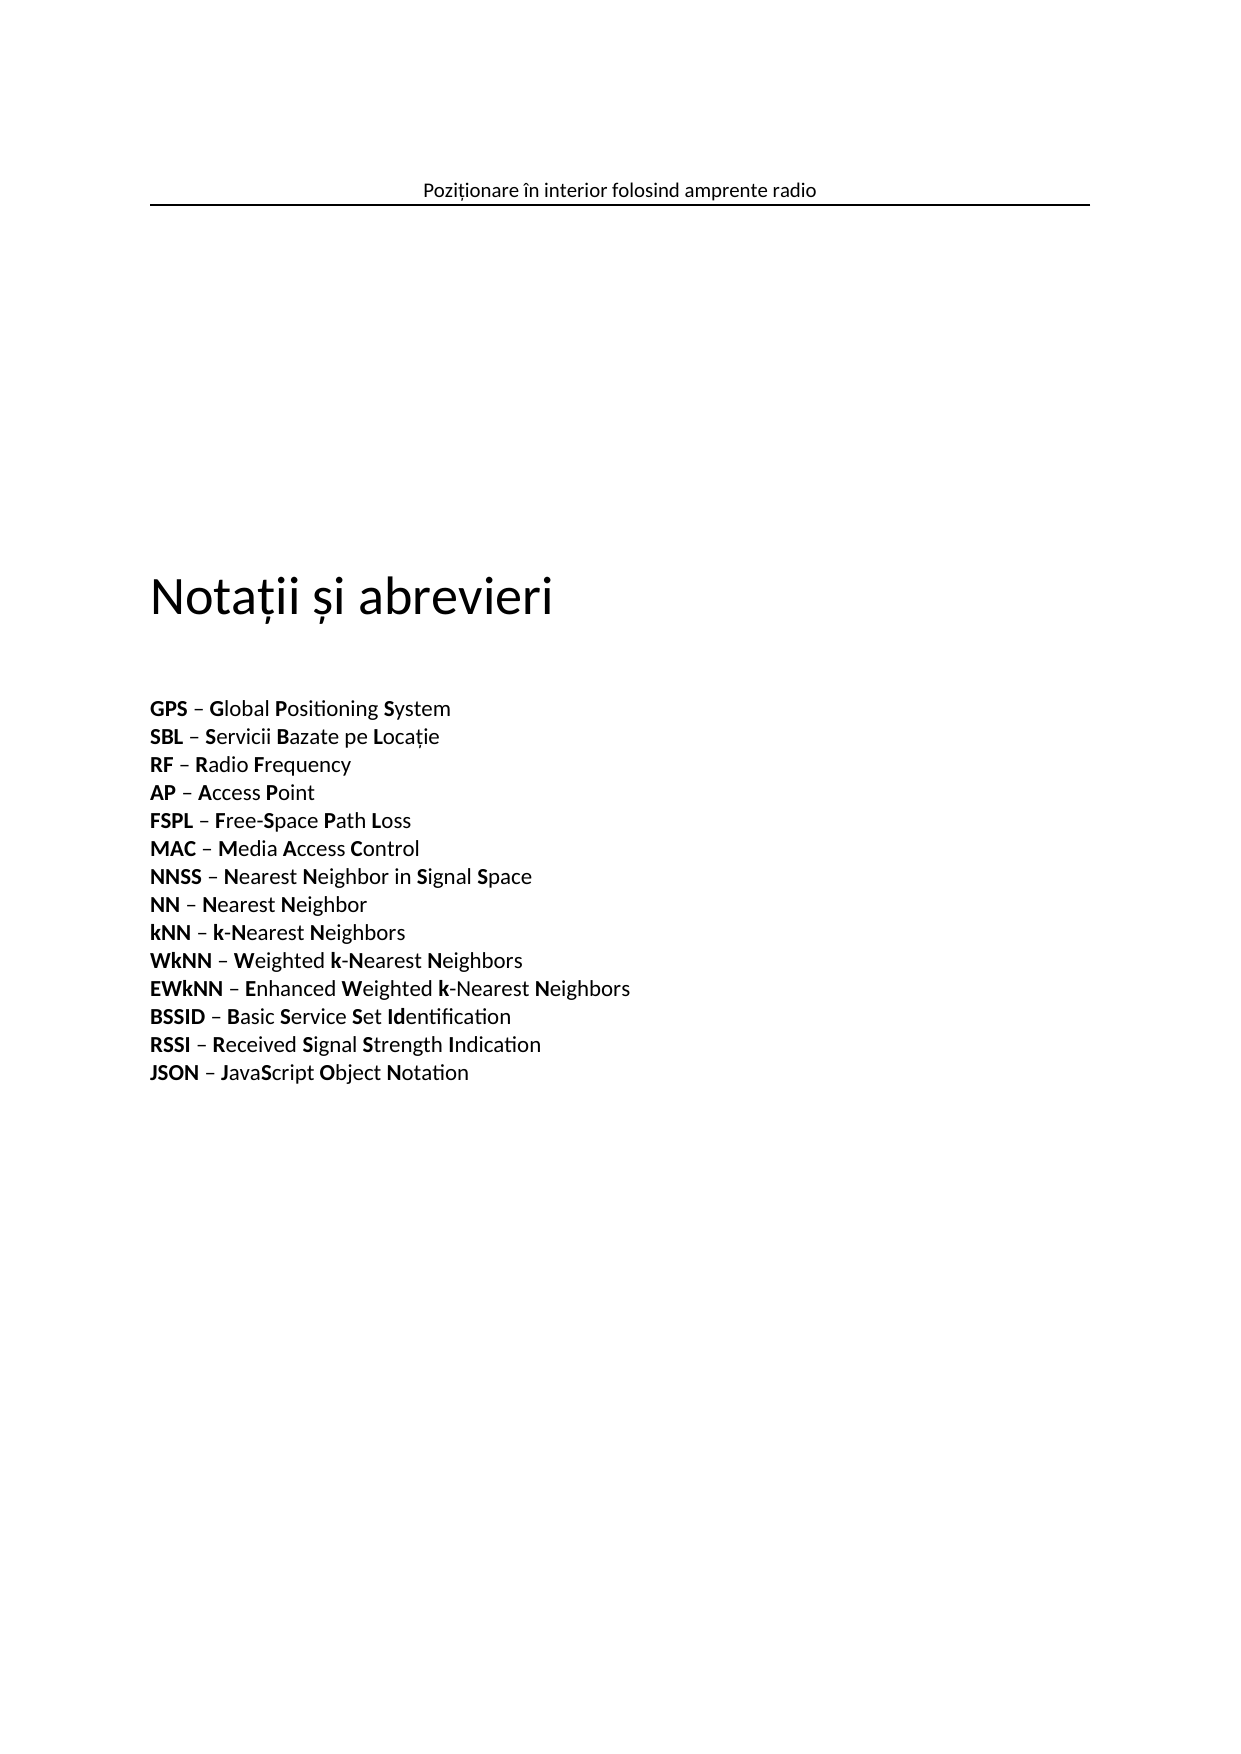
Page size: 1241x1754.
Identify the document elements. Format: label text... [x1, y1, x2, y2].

text WkNN – Weighted k-Nearest Neighbors [150, 946, 1090, 974]
text SBL – Servicii Bazate pe Locație [150, 722, 1090, 750]
text BSSID – Basic Service Set Identification [150, 1002, 1090, 1030]
text kNN – k-Nearest Neighbors [150, 918, 1090, 946]
text RF – Radio Frequency [150, 750, 1090, 778]
text JSON – JavaScript Object Notation [150, 1058, 1090, 1086]
text Notații și abrevieri [150, 562, 1090, 628]
text RSSI – Received Signal Strength Indication [150, 1030, 1090, 1058]
text MAC – Media Access Control [150, 834, 1090, 862]
text GPS – Global Positioning System [150, 694, 1090, 722]
text NNSS – Nearest Neighbor in Signal Space [150, 862, 1090, 890]
text AP – Access Point [150, 778, 1090, 806]
text FSPL – Free-Space Path Loss [150, 806, 1090, 834]
text EWkNN – Enhanced Weighted k-Nearest Neighbors [150, 974, 1090, 1002]
text NN – Nearest Neighbor [150, 890, 1090, 918]
